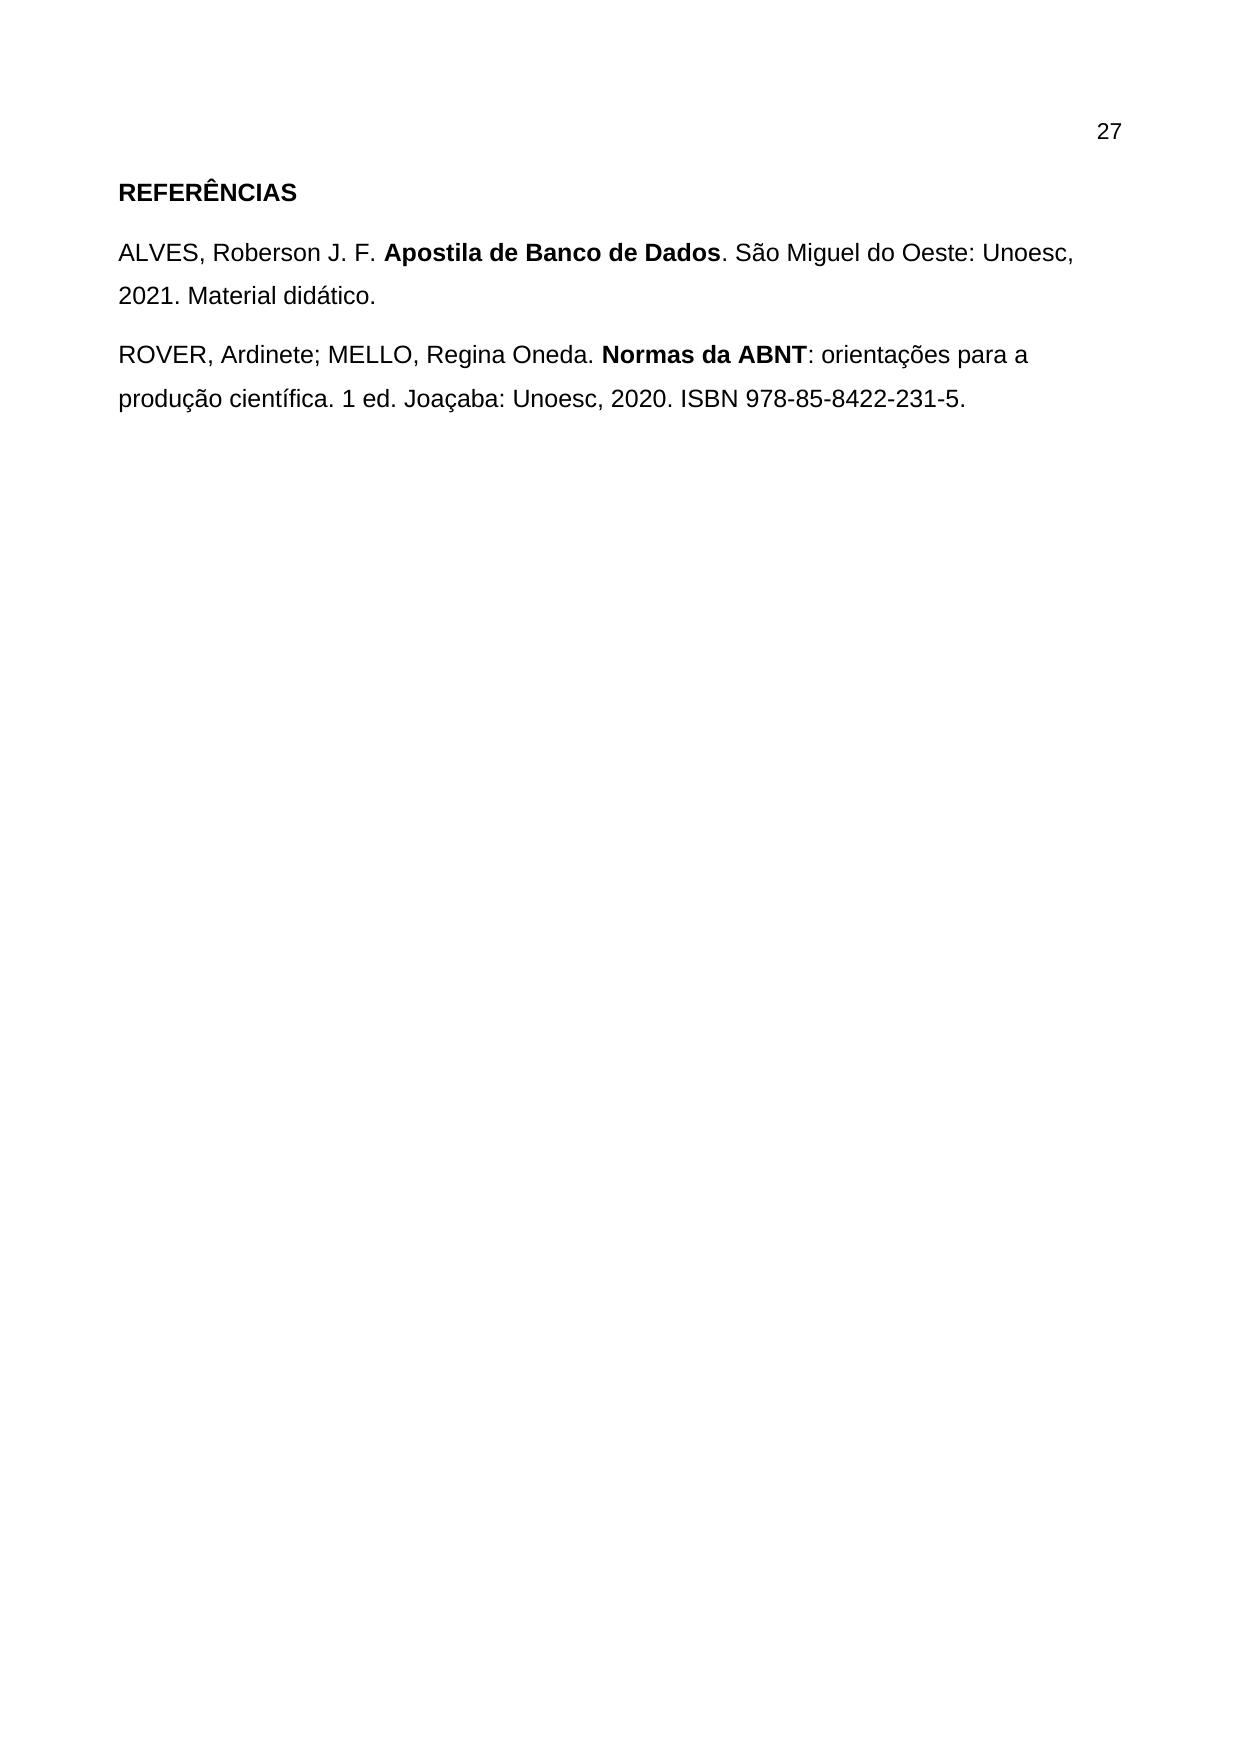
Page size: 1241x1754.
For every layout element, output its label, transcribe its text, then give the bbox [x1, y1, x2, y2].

text REFERÊNCIAS [118, 178, 1122, 207]
text ALVES, Roberson J. F. Apostila de Banco de Dados. São Miguel do Oeste: Unoesc, 2021. Material didático. [118, 238, 1122, 309]
text ROVER, Ardinete; MELLO, Regina Oneda. Normas da ABNT: orientações para a produção científica. 1 ed. Joaçaba: Unoesc, 2020. ISBN 978-85-8422-231-5. [118, 341, 1122, 412]
